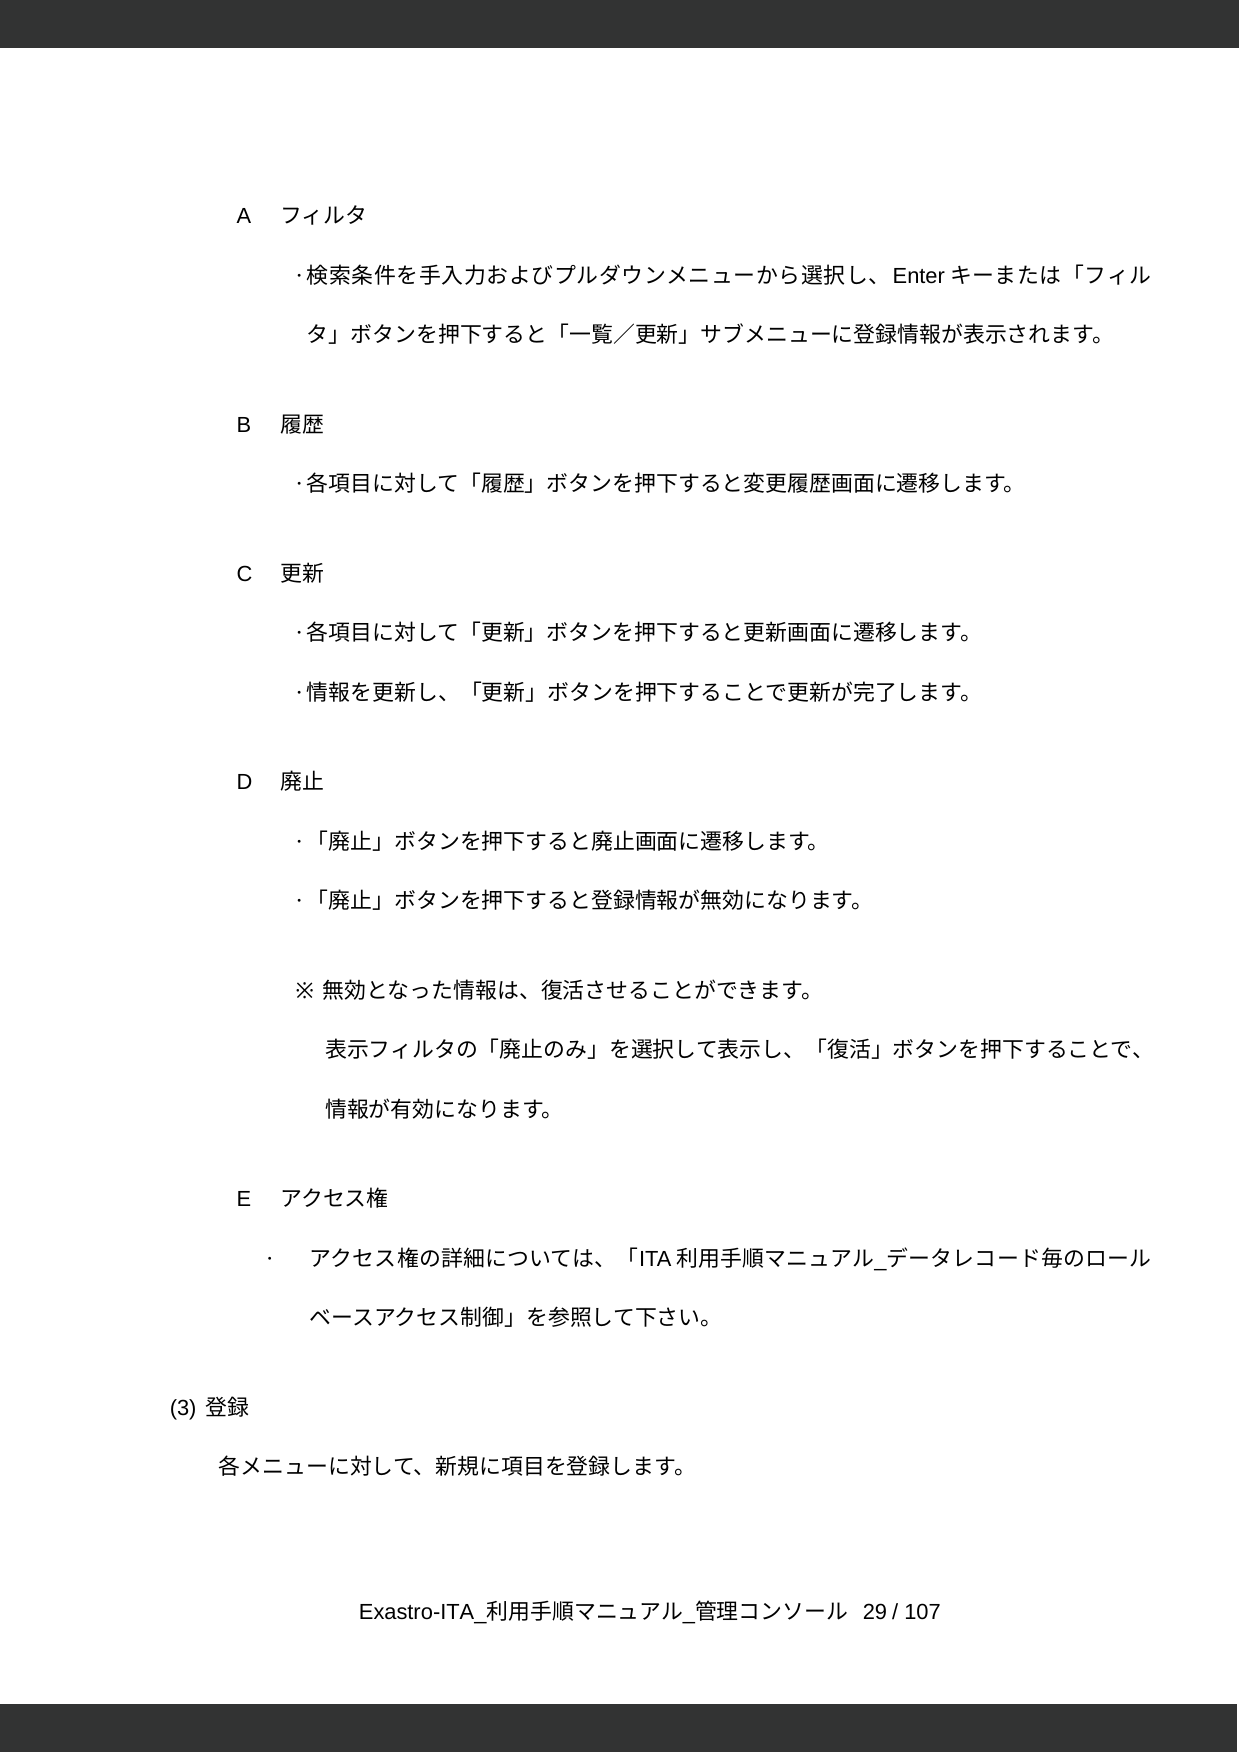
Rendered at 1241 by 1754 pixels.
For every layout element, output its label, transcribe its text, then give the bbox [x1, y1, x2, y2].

list 検索条件を手入力およびプルダウンメニューから選択し、Enterキーまたは「フィルタ」ボタンを押下すると「一覧／更新」サブメニューに登録情報が表示されます。 [295, 244, 1152, 363]
picture [0, 0, 1239, 48]
list 「廃止」ボタンを押下すると登録情報が無効になります。 [295, 869, 1152, 929]
list 無効となった情報は、復活させることができます。 [295, 959, 1152, 1018]
subtitle 登録 [169, 1376, 1130, 1435]
list アクセス権の詳細については、「ITA利用手順マニュアル_データレコード毎のロールベースアクセス制御」を参照して下さい。 [266, 1227, 1152, 1346]
list フィルタ [236, 184, 1152, 244]
text 履歴 [236, 393, 1152, 452]
text 情報が有効になります。 [307, 1078, 1152, 1137]
list 各項目に対して「更新」ボタンを押下すると更新画面に遷移します。 [295, 601, 1152, 661]
list 「廃止」ボタンを押下すると廃止画面に遷移します。 [295, 810, 1152, 869]
text 更新 [236, 542, 1152, 601]
picture [0, 1704, 1237, 1752]
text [218, 1435, 1152, 1495]
list 情報を更新し、「更新」ボタンを押下することで更新が完了します。 [295, 661, 1152, 720]
list 各項目に対して「履歴」ボタンを押下すると変更履歴画面に遷移します。 [295, 452, 1152, 512]
text 廃止 [236, 750, 1152, 810]
text アクセス権 [236, 1167, 1152, 1227]
text 表示フィルタの「廃止のみ」を選択して表示し、「復活」ボタンを押下することで、 [307, 1018, 1152, 1078]
